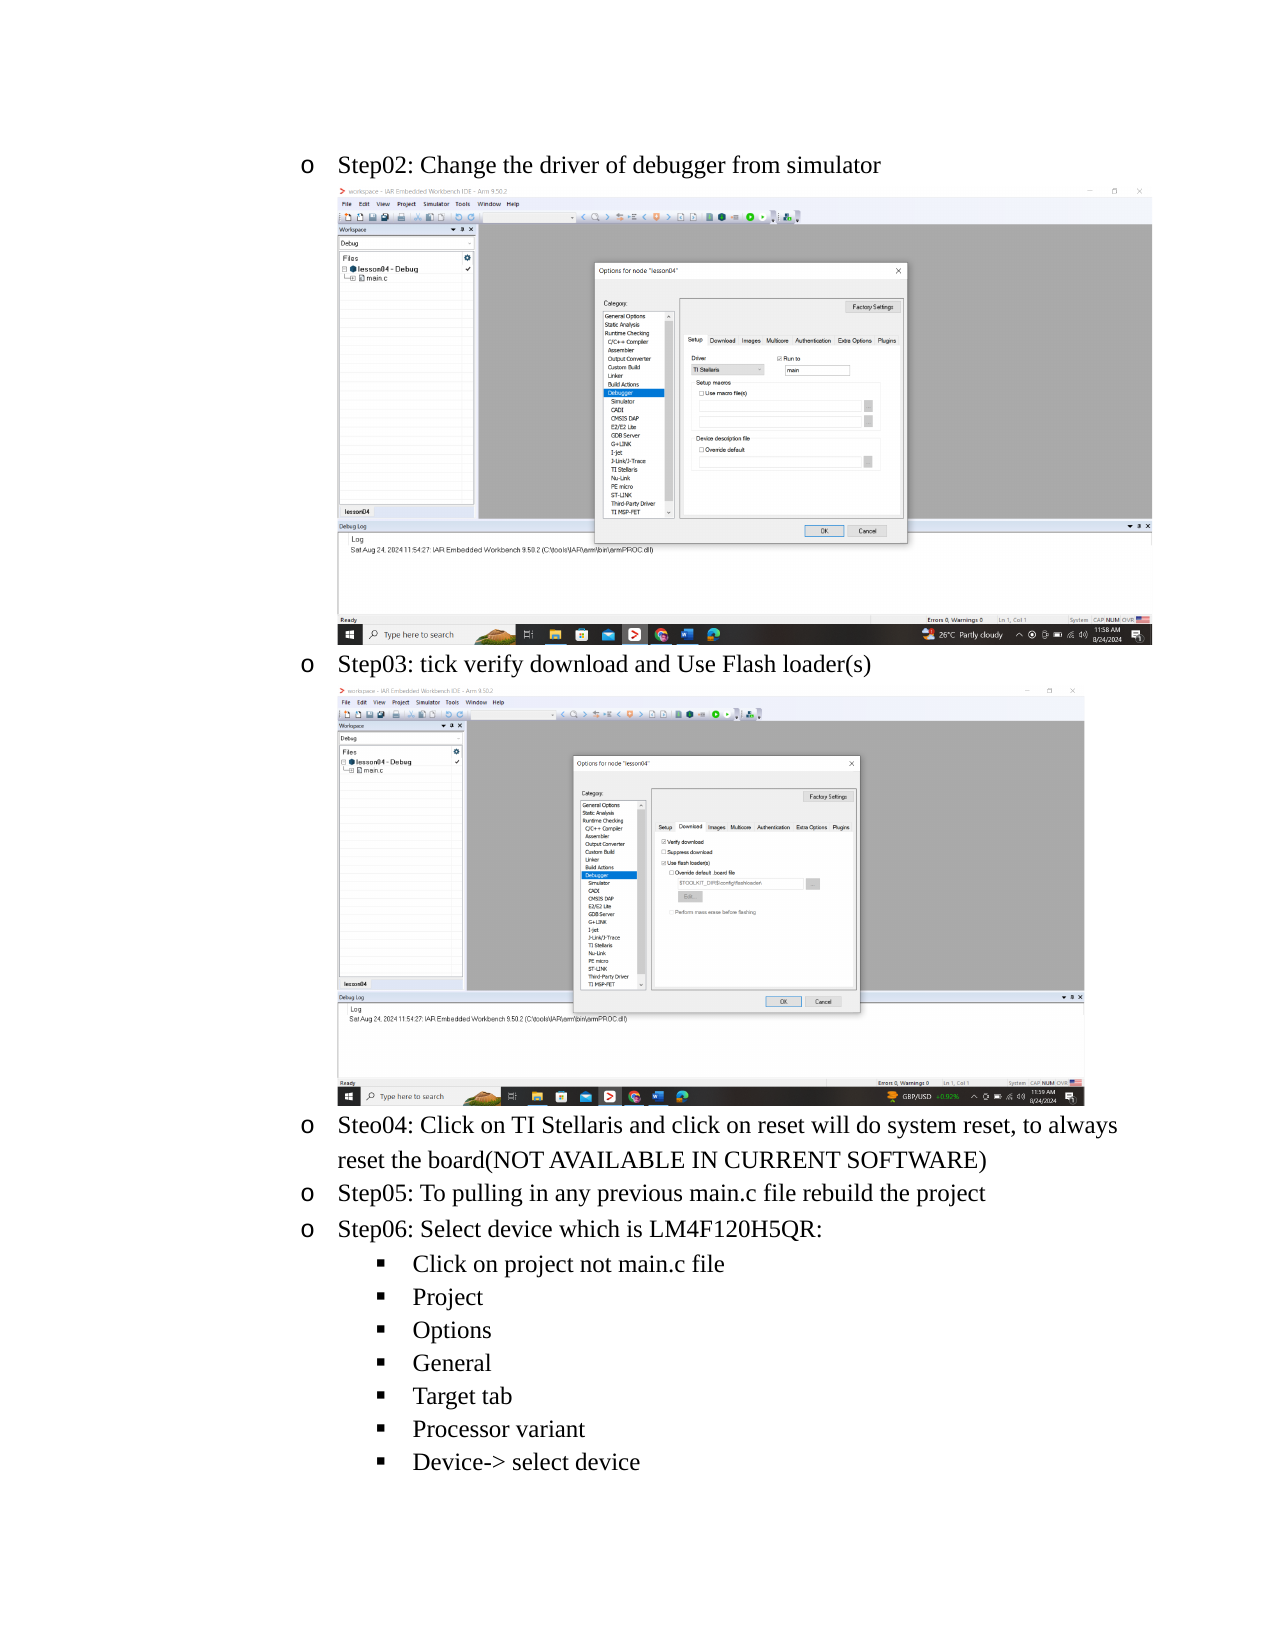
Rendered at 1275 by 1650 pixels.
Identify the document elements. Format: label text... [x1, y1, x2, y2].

list Options [375, 1315, 1125, 1344]
list Step05: To pulling in any previous main.c file rebuild the project [300, 1178, 1125, 1209]
list Target tab [375, 1381, 1125, 1410]
picture [337, 685, 1085, 1106]
list Click on project not main.c file [375, 1249, 1125, 1278]
list Step06: Select device which is LM4F120H5QR: [300, 1214, 1125, 1245]
list Steo04: Click on TI Stellaris and click on reset will do system reset, to always reset the board(NOT AVAILABLE IN CURRENT SOFTWARE) [300, 1110, 1125, 1174]
picture [337, 186, 1153, 645]
list Device-> select device [375, 1447, 1125, 1476]
list Processor variant [375, 1414, 1125, 1443]
list Project [375, 1282, 1125, 1311]
list General [375, 1348, 1125, 1377]
